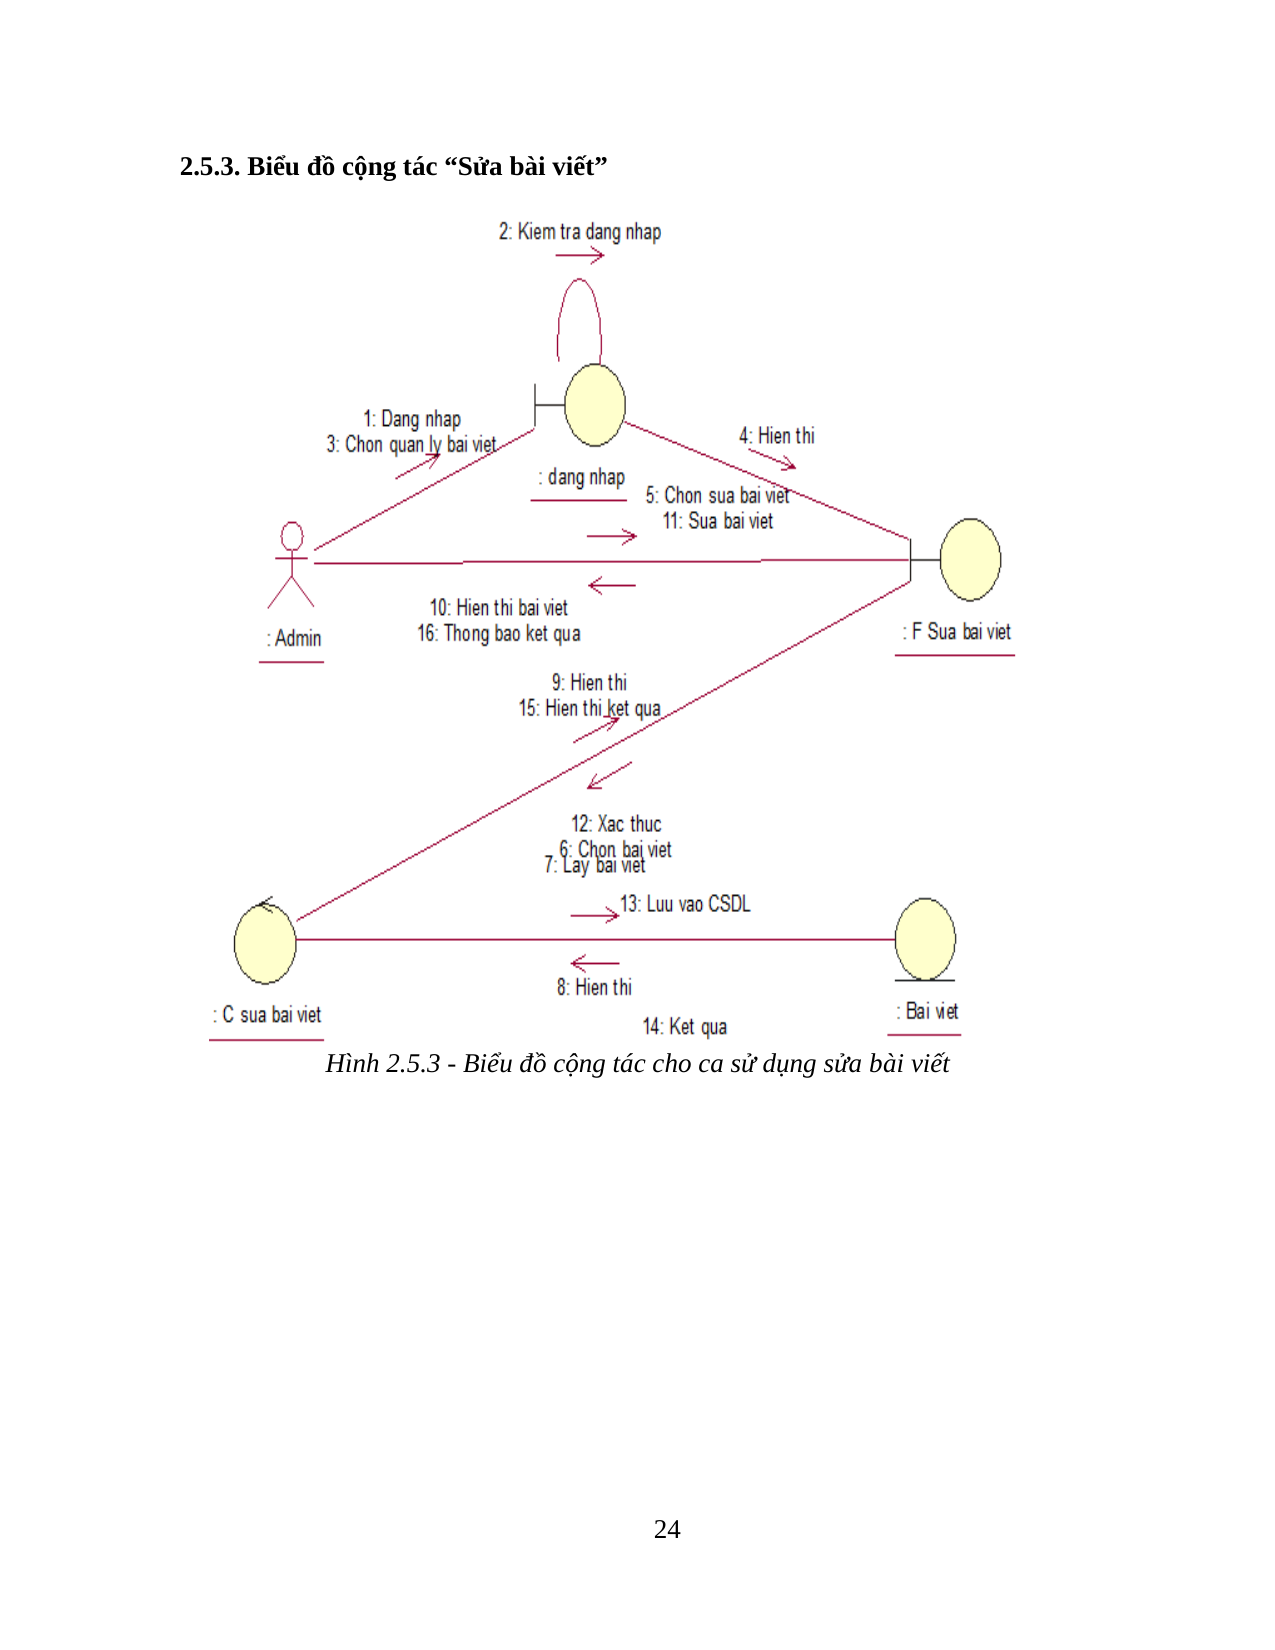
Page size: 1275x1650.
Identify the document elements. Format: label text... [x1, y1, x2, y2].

subtitle 2.5.3. Biểu đồ cộng tác “Sửa bài viết” [179, 150, 1125, 181]
text Hình 2.5.3 - Biểu đồ cộng tác cho ca sử dụng sửa bài viết [150, 1047, 1125, 1079]
picture [209, 202, 1039, 1043]
